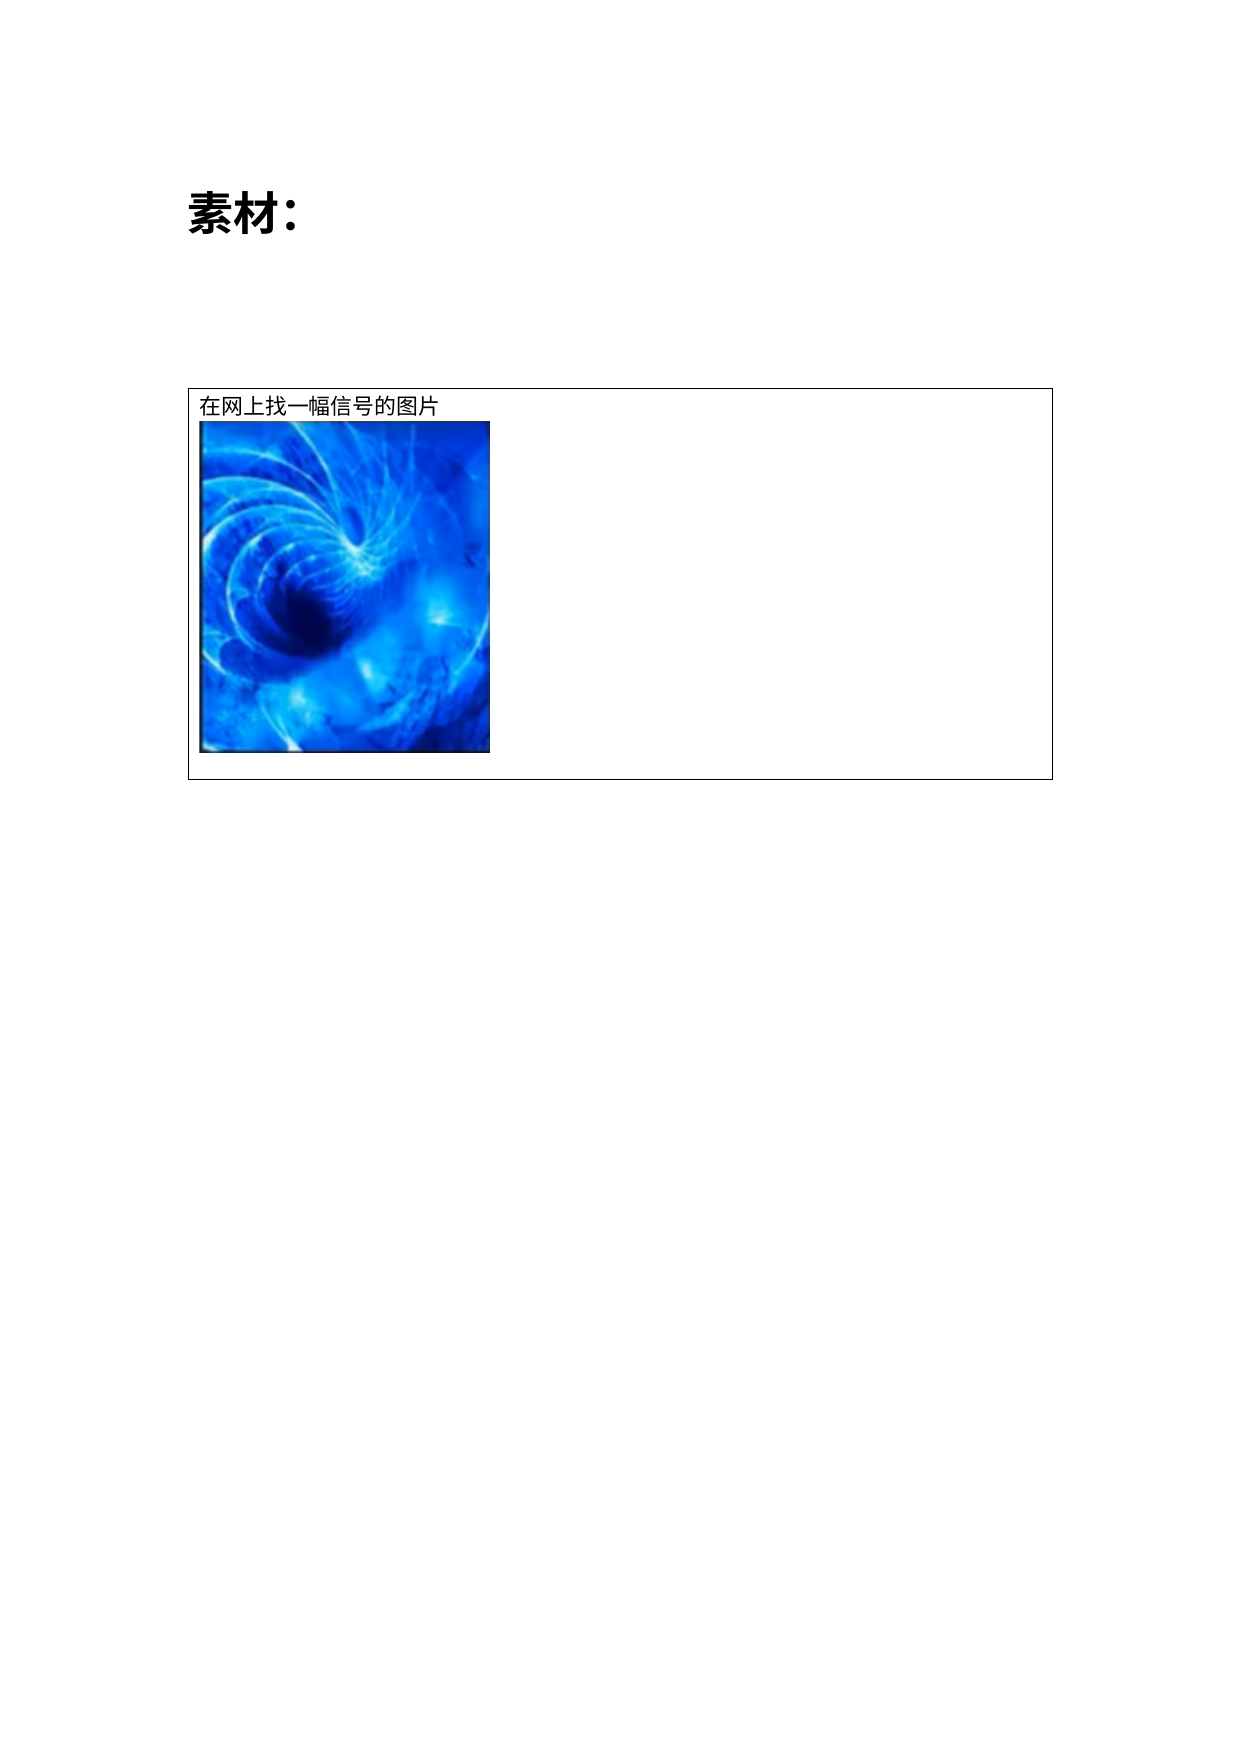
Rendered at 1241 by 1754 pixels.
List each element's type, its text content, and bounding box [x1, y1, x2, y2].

picture [199, 421, 490, 753]
subtitle 素材： [187, 162, 1053, 259]
table_header 在网上找一幅信号的图片 [189, 389, 1052, 778]
